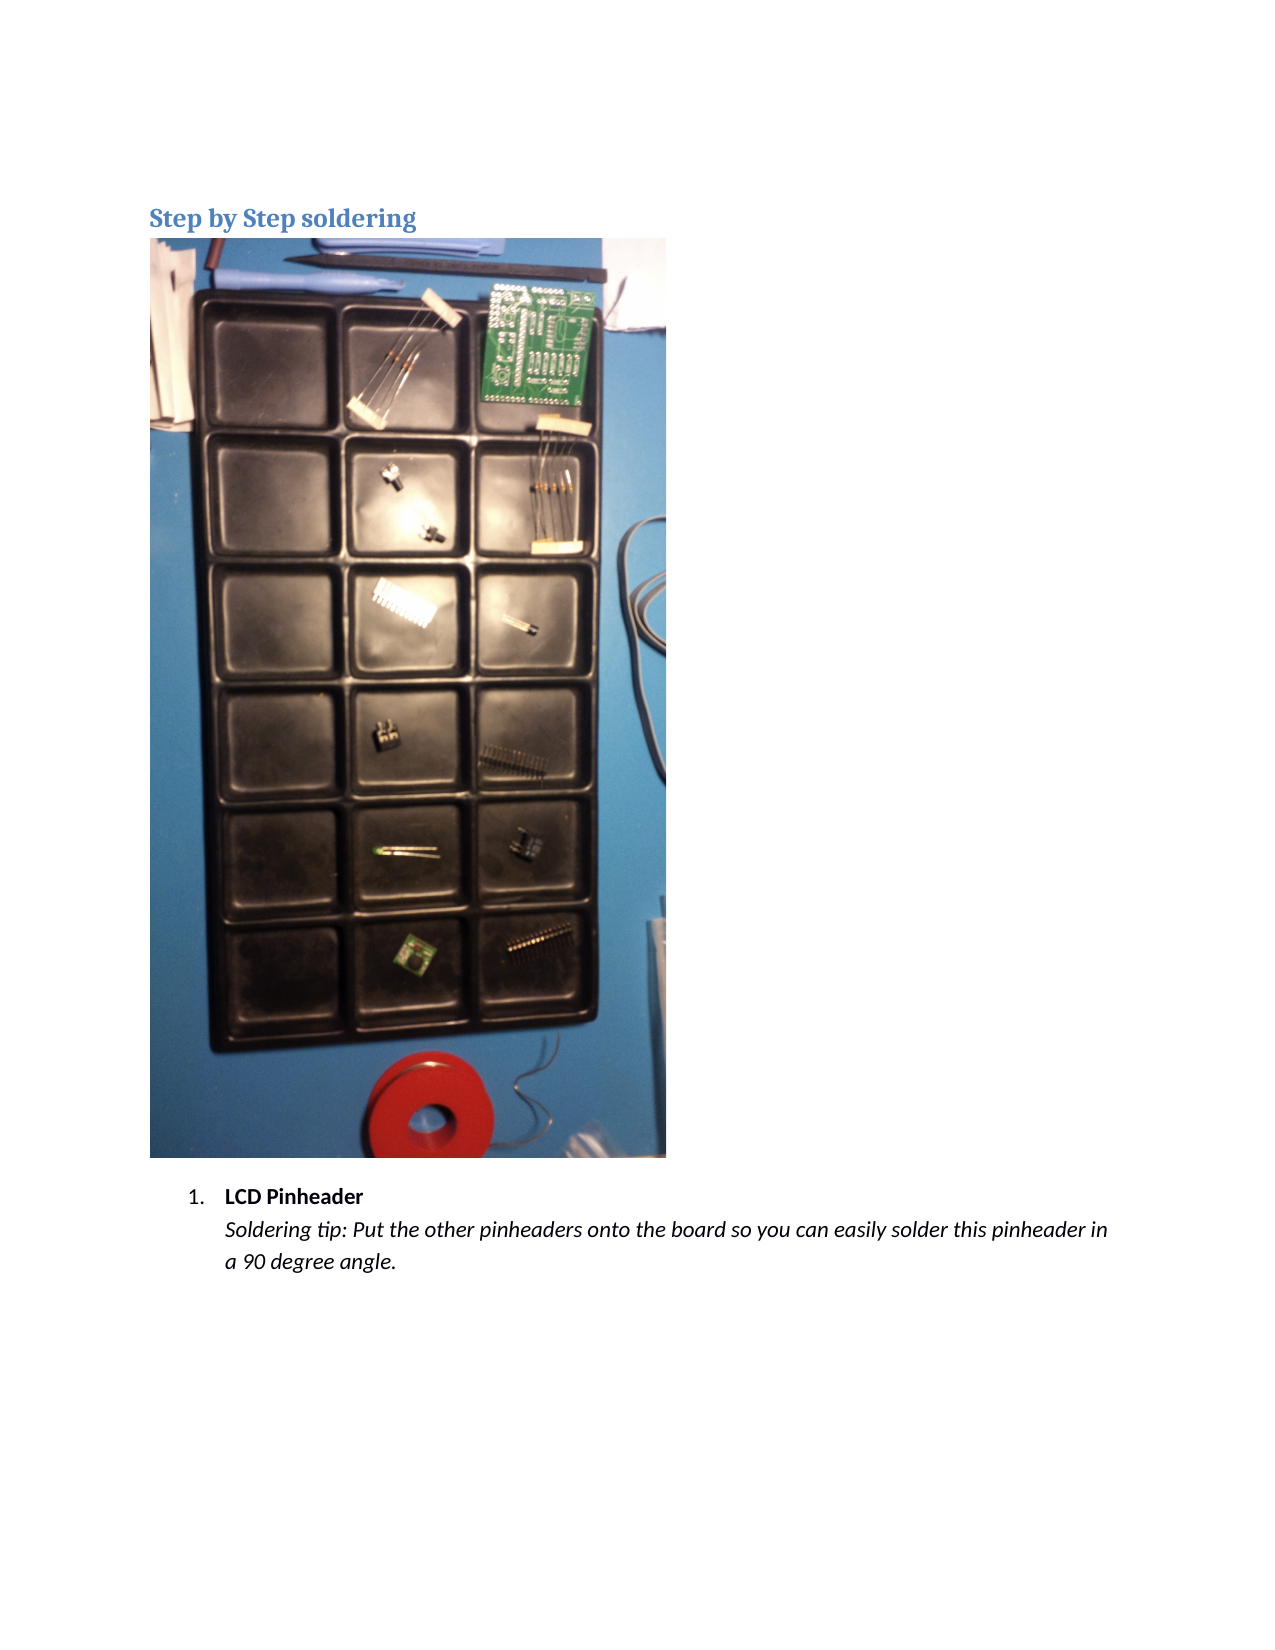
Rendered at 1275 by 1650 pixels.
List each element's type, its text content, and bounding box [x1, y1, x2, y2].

subtitle Step by Step soldering [150, 203, 1125, 234]
list LCD Pinheader Soldering tip: Put the other pinheaders onto the board so you can easily solder this pinheader in a 90 degree angle. [187, 1182, 1125, 1275]
picture [150, 238, 667, 1158]
